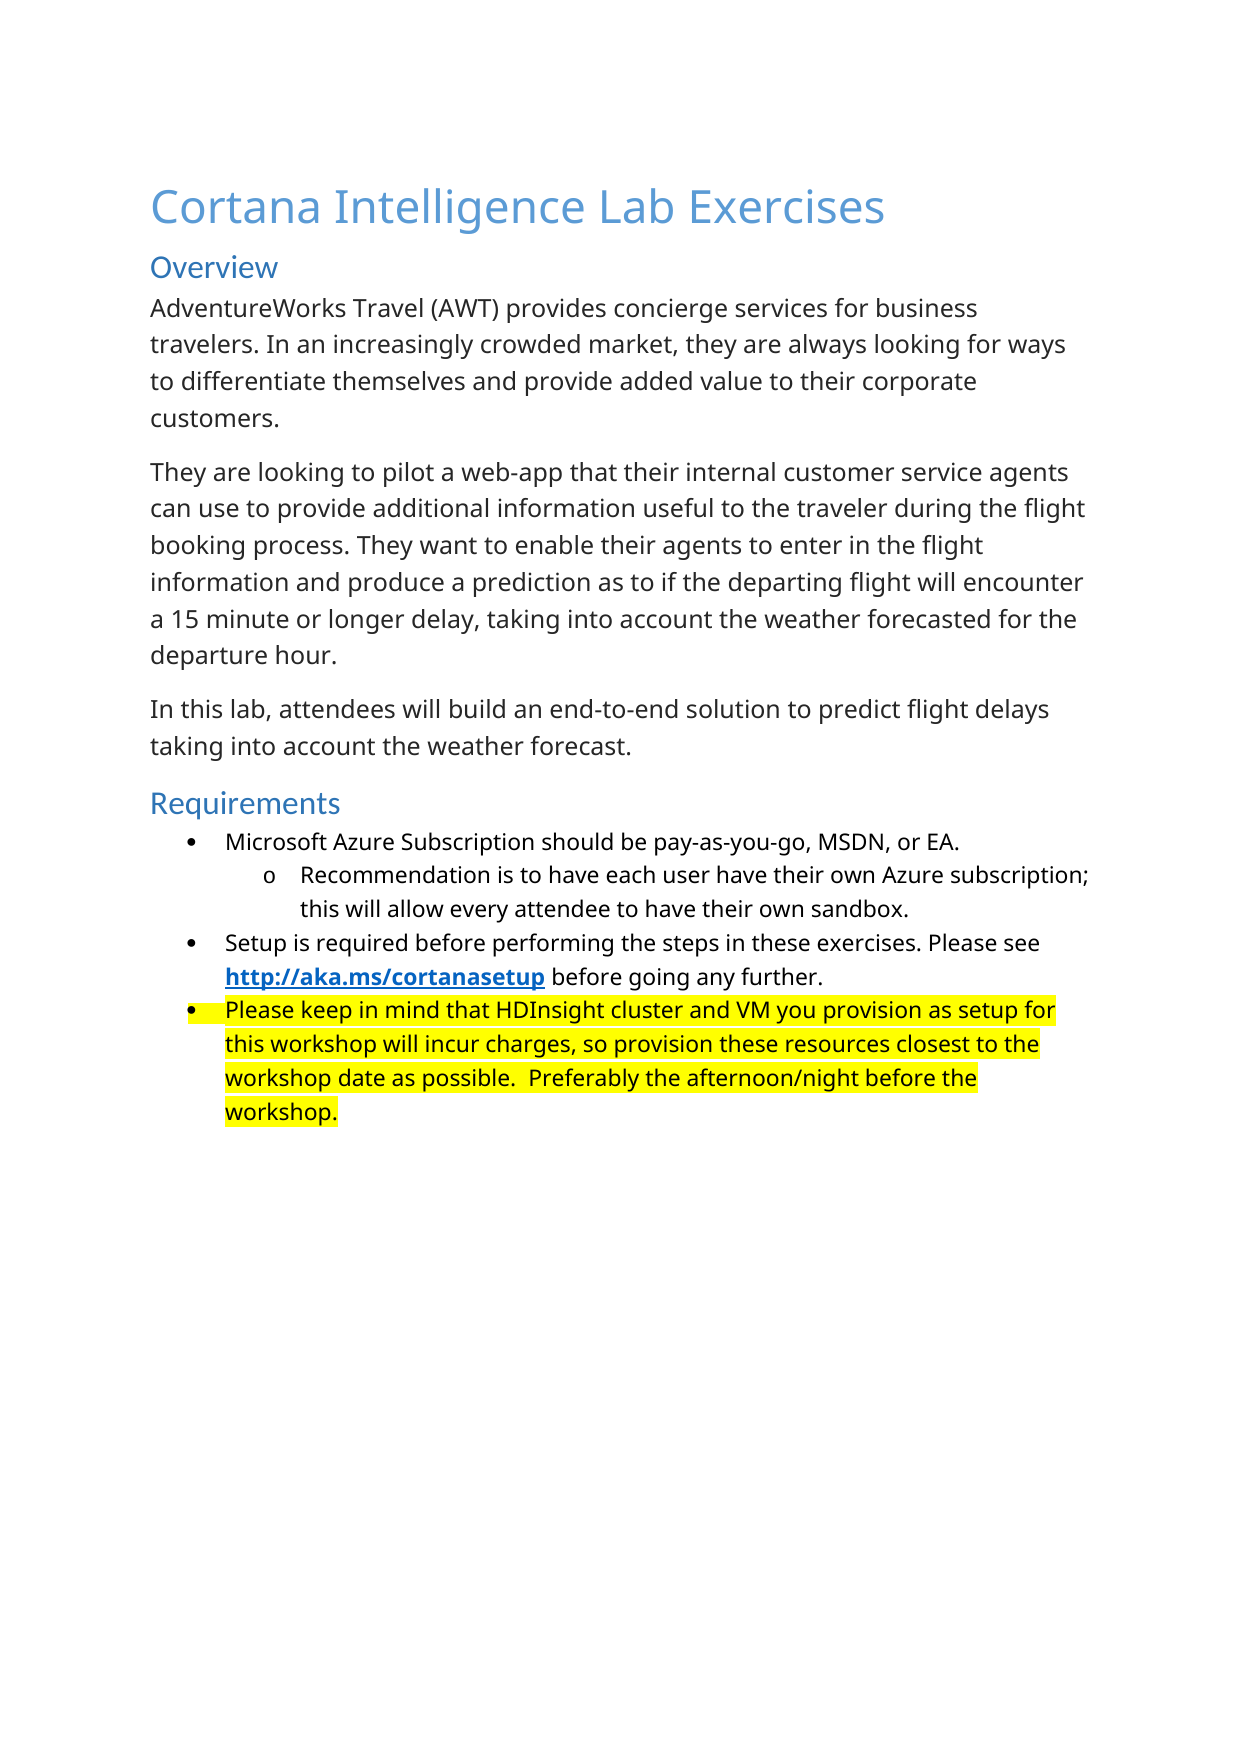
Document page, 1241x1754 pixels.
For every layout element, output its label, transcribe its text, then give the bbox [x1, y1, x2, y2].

text They are looking to pilot a web-app that their internal customer service agents can use to provide additional information useful to the traveler during the flight booking process. They want to enable their agents to enter in the flight information and produce a prediction as to if the departing flight will encounter a 15 minute or longer delay, taking into account the weather forecasted for the departure hour. [150, 454, 1090, 672]
subtitle Requirements [150, 782, 1090, 822]
subtitle Overview [150, 246, 1090, 287]
list Please keep in mind that HDInsight cluster and VM you provision as setup for this workshop will incur charges, so provision these resources closest to the workshop date as possible. Preferably the afternoon/night before the workshop. [187, 994, 1090, 1127]
list Setup is required before performing the steps in these exercises. Please see http://aka.ms/cortanasetup before going any further. [187, 927, 1090, 992]
list Microsoft Azure Subscription should be pay-as-you-go, MSDN, or EA. [187, 826, 1090, 857]
text In this lab, attendees will build an end-to-end solution to predict flight delays taking into account the weather forecast. [150, 691, 1090, 762]
list Recommendation is to have each user have their own Azure subscription; this will allow every attendee to have their own sandbox. [262, 859, 1090, 924]
text AdventureWorks Travel (AWT) provides concierge services for business travelers. In an increasingly crowded market, they are always looking for ways to differentiate themselves and provide added value to their corporate customers. [150, 290, 1090, 435]
subtitle Cortana Intelligence Lab Exercises [150, 175, 1090, 237]
